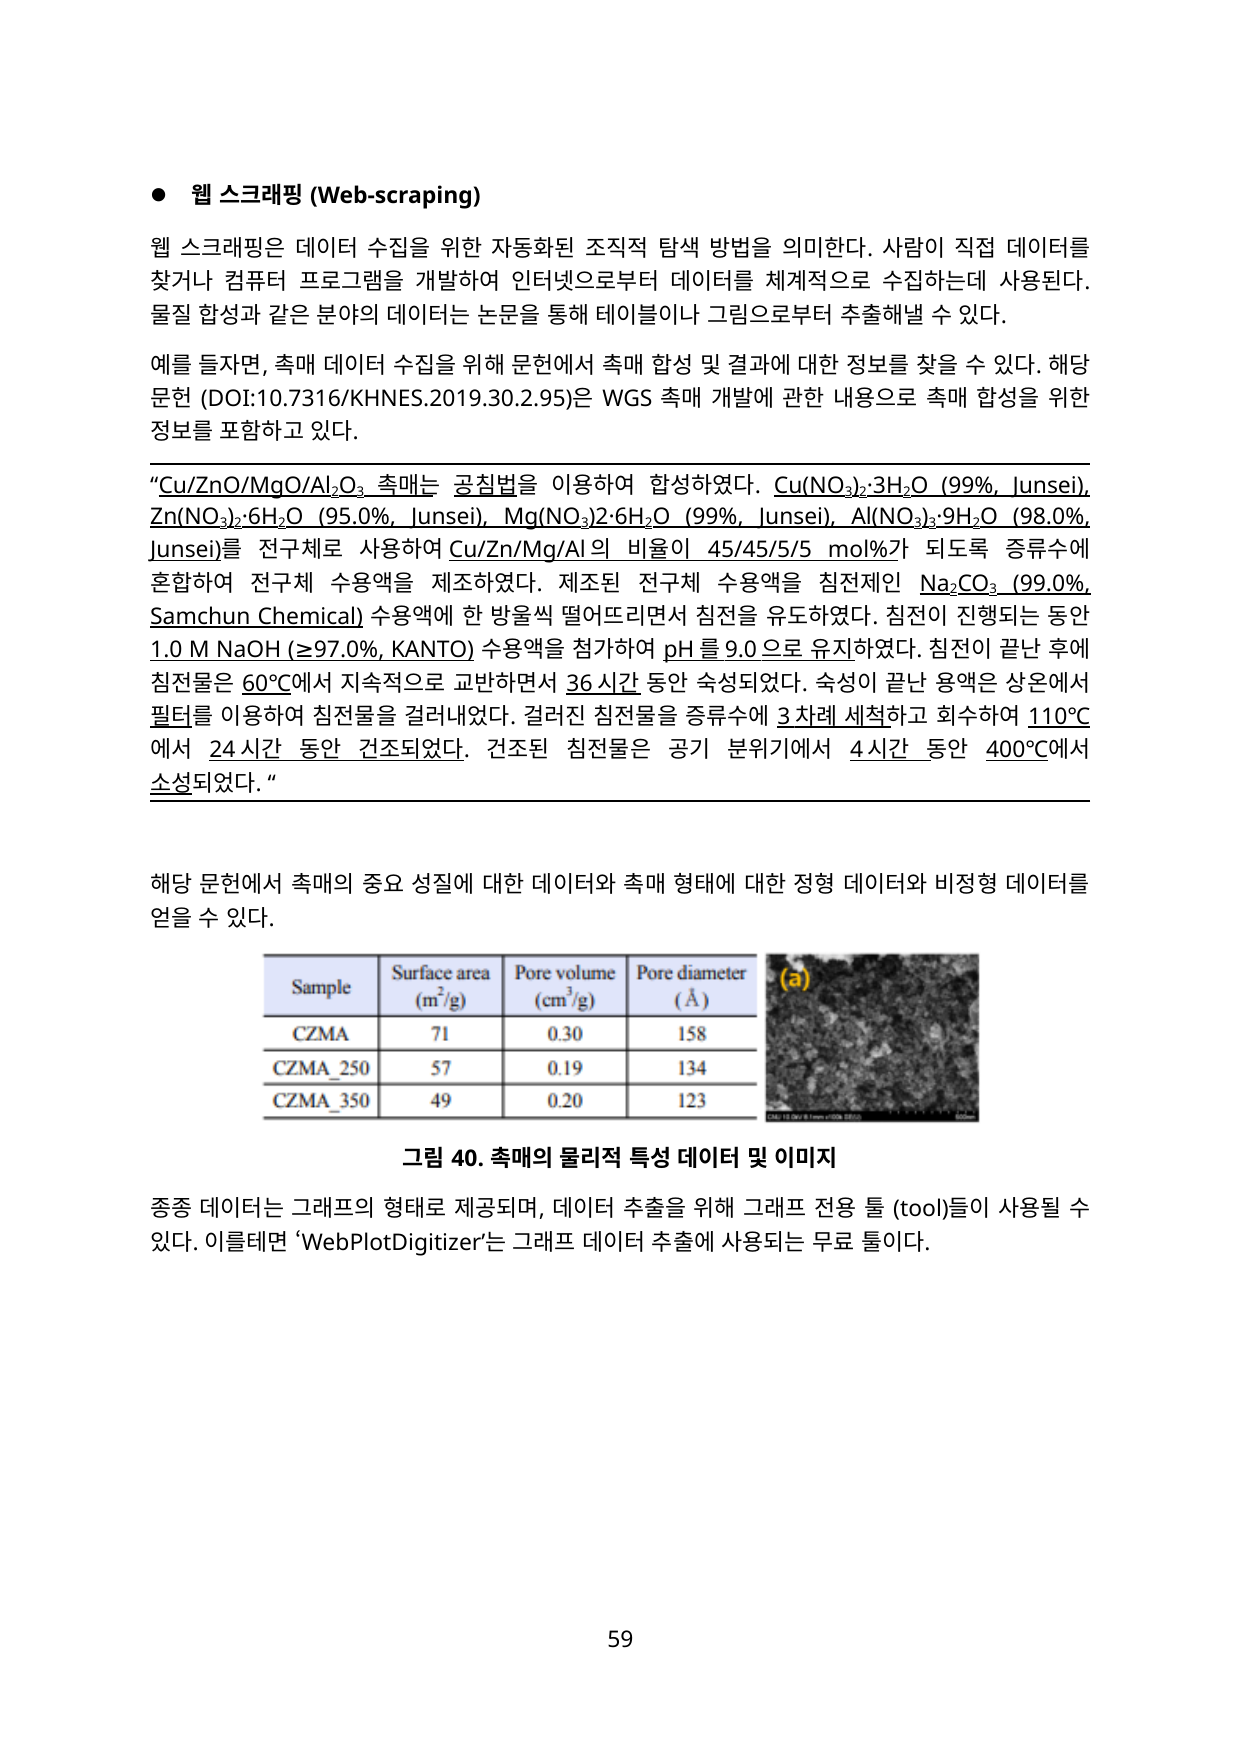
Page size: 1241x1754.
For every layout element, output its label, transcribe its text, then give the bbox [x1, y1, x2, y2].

text 예를 들자면, 촉매 데이터 수집을 위해 문헌에서 촉매 합성 및 결과에 대한 정보를 찾을 수 있다. 해당 문헌 (DOI:10.7316/KHNES.2019.30.2.95)은 WGS 촉매 개발에 관한 내용으로 촉매 합성을 위한 정보를 포함하고 있다. [150, 346, 1090, 446]
text 해당 문헌에서 촉매의 중요 성질에 대한 데이터와 촉매 형태에 대한 정형 데이터와 비정형 데이터를 얻을 수 있다. [150, 866, 1090, 933]
text 웹 스크래핑 (Web-scraping) [150, 177, 1090, 211]
picture [259, 949, 981, 1124]
text 종종 데이터는 그래프의 형태로 제공되며, 데이터 추출을 위해 그래프 전용 툴 (tool)들이 사용될 수 있다. 이를테면 ‘WebPlotDigitizer’는 그래프 데이터 추출에 사용되는 무료 툴이다. [150, 1190, 1090, 1257]
text 웹 스크래핑은 데이터 수집을 위한 자동화된 조직적 탐색 방법을 의미한다. 사람이 직접 데이터를 찾거나 컴퓨터 프로그램을 개발하여 인터넷으로부터 데이터를 체계적으로 수집하는데 사용된다. 물질 합성과 같은 분야의 데이터는 논문을 통해 테이블이나 그림으로부터 추출해낼 수 있다. [150, 230, 1090, 330]
text “Cu/ZnO/MgO/Al2O3 촉매는 공침법을 이용하여 합성하였다. Cu(NO3)2·3H2O (99%, Junsei), Zn(NO3)2·6H2O (95.0%, Junsei), Mg(NO3)2·6H2O (99%, Junsei), Al(NO3)3·9H2O (98.0%, Junsei)를 전구체로 사용하여Cu/Zn/Mg/Al의 비율이 45/45/5/5 mol%가 되도록 증류수에 혼합하여 전구체 수용액을 제조하였다. 제조된 전구체 수용액을 침전제인 Na2CO3 (99.0%, Samchun Chemical) 수용액에 한 방울씩 떨어뜨리면서 침전을 유도하였다. 침전이 진행되는 동안 1.0 M NaOH (≥97.0%, KANTO) 수용액을 첨가하여 pH를9.0으로 유지하였다. 침전이 끝난 후에 침전물은 60℃에서 지속적으로 교반하면서 36시간 동안 숙성되었다. 숙성이 끝난 용액은 상온에서 필터를 이용하여 침전물을 걸러내었다. 걸러진 침전물을 증류수에 3차례 세척하고 회수하여 110℃에서 24시간 동안 건조되었다. 건조된 침전물은 공기 분위기에서 4시간 동안 400℃에서 소성되었다. “ [150, 465, 1090, 800]
